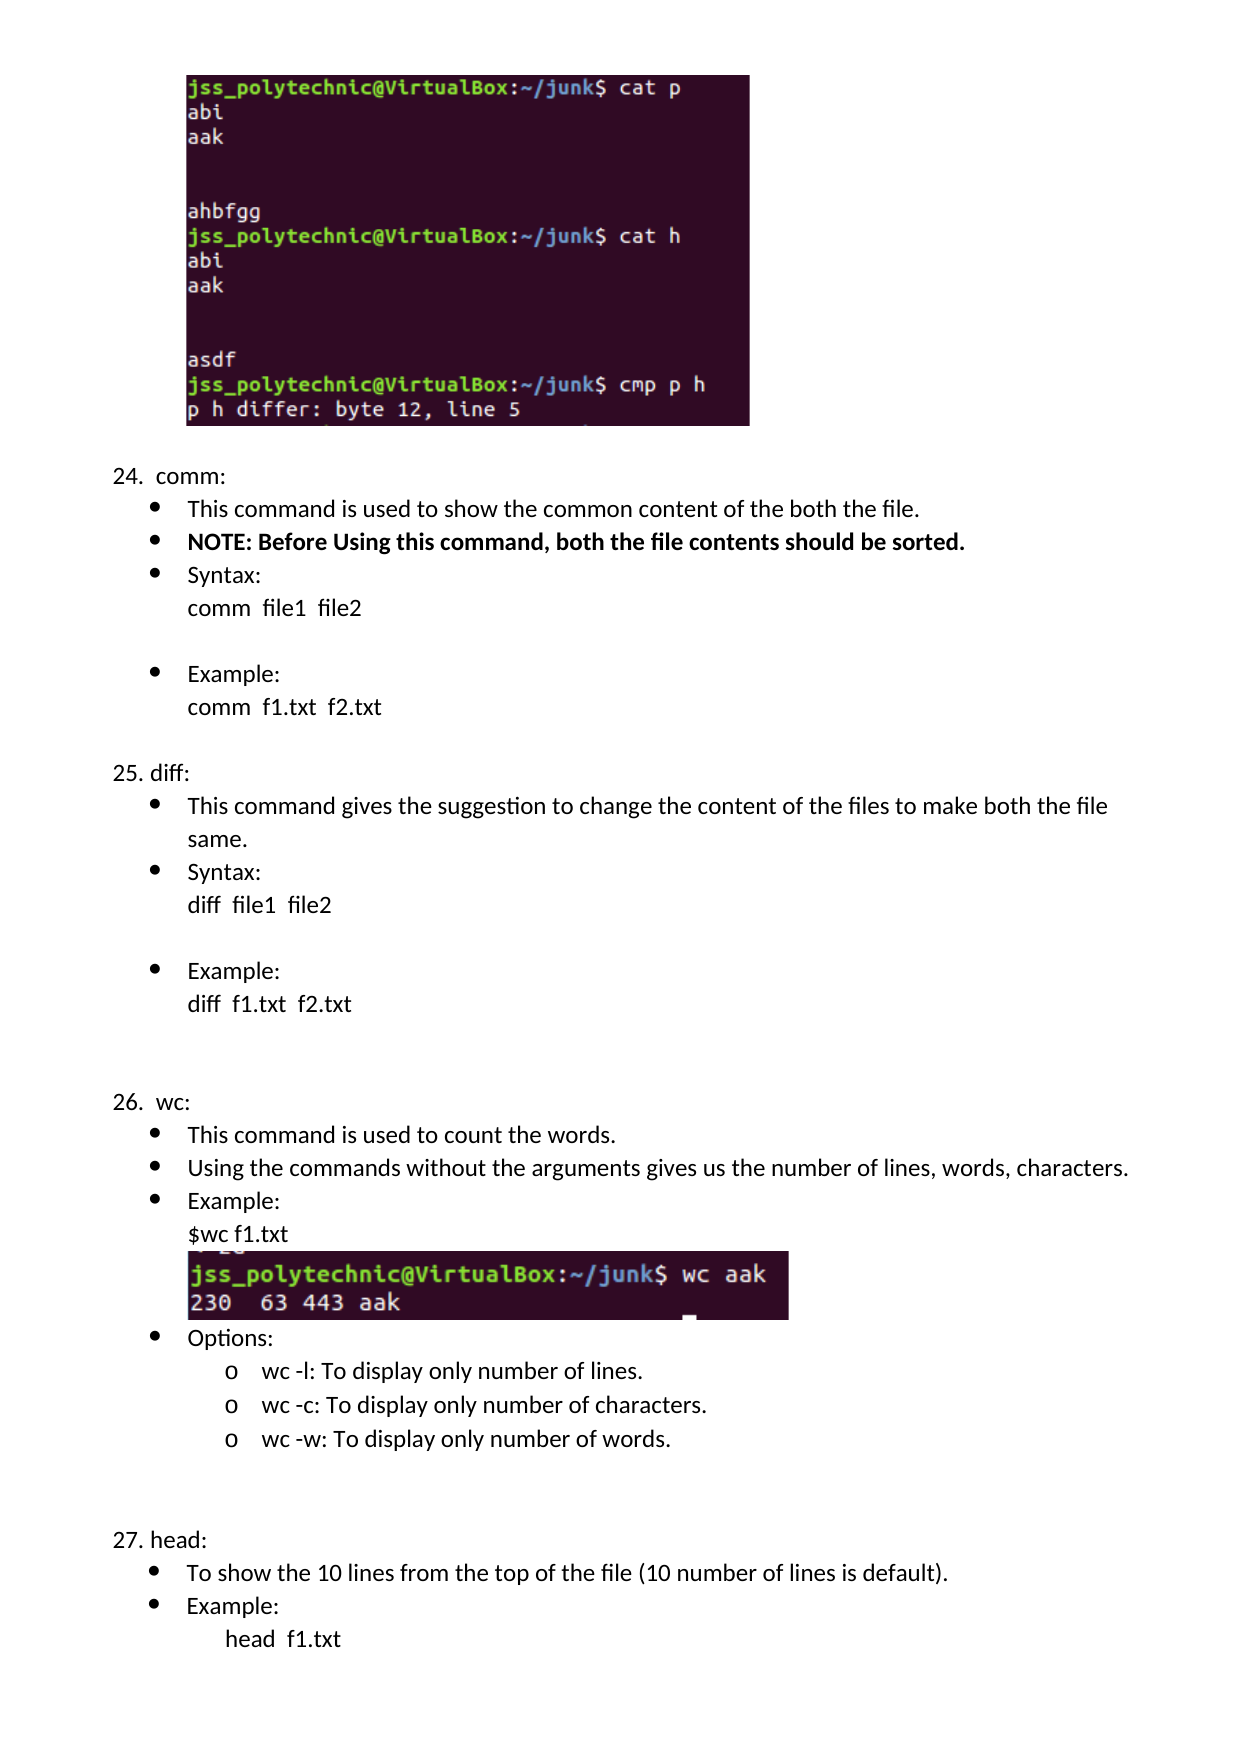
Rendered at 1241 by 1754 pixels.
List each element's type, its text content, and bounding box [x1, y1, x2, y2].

picture [186, 75, 750, 426]
list This command gives the suggestion to change the content of the files to make both the file same. [150, 790, 1165, 853]
list diff: [112, 757, 1165, 788]
list wc: [112, 1087, 1165, 1117]
list diff f1.txt f2.txt [187, 988, 1165, 1018]
list $wc f1.txt [187, 1218, 1165, 1249]
list Example: [150, 955, 1165, 985]
picture [187, 1251, 789, 1320]
list comm: [112, 460, 1165, 491]
list wc -l: To display only number of lines. [224, 1355, 1165, 1387]
list head f1.txt [186, 1623, 1165, 1653]
list wc -c: To display only number of characters. [224, 1389, 1165, 1421]
list Example: [150, 1186, 1165, 1216]
list wc -w: To display only number of words. [224, 1423, 1165, 1455]
list NOTE: Before Using this command, both the file contents should be sorted. [150, 526, 1165, 557]
list comm f1.txt f2.txt [187, 691, 1165, 722]
list Syntax: [150, 856, 1165, 887]
list Example: [150, 658, 1165, 689]
list diff file1 file2 [187, 889, 1165, 919]
list To show the 10 lines from the top of the file (10 number of lines is default). [149, 1557, 1165, 1588]
list This command is used to show the common content of the both the file. [150, 493, 1165, 524]
list comm file1 file2 [187, 592, 1165, 623]
list Options: [150, 1322, 1165, 1353]
list Using the commands without the arguments gives us the number of lines, words, characters. [150, 1152, 1165, 1183]
list This command is used to count the words. [150, 1119, 1165, 1150]
list head: [112, 1524, 1165, 1554]
list Syntax: [150, 559, 1165, 590]
list Example: [149, 1590, 1165, 1621]
